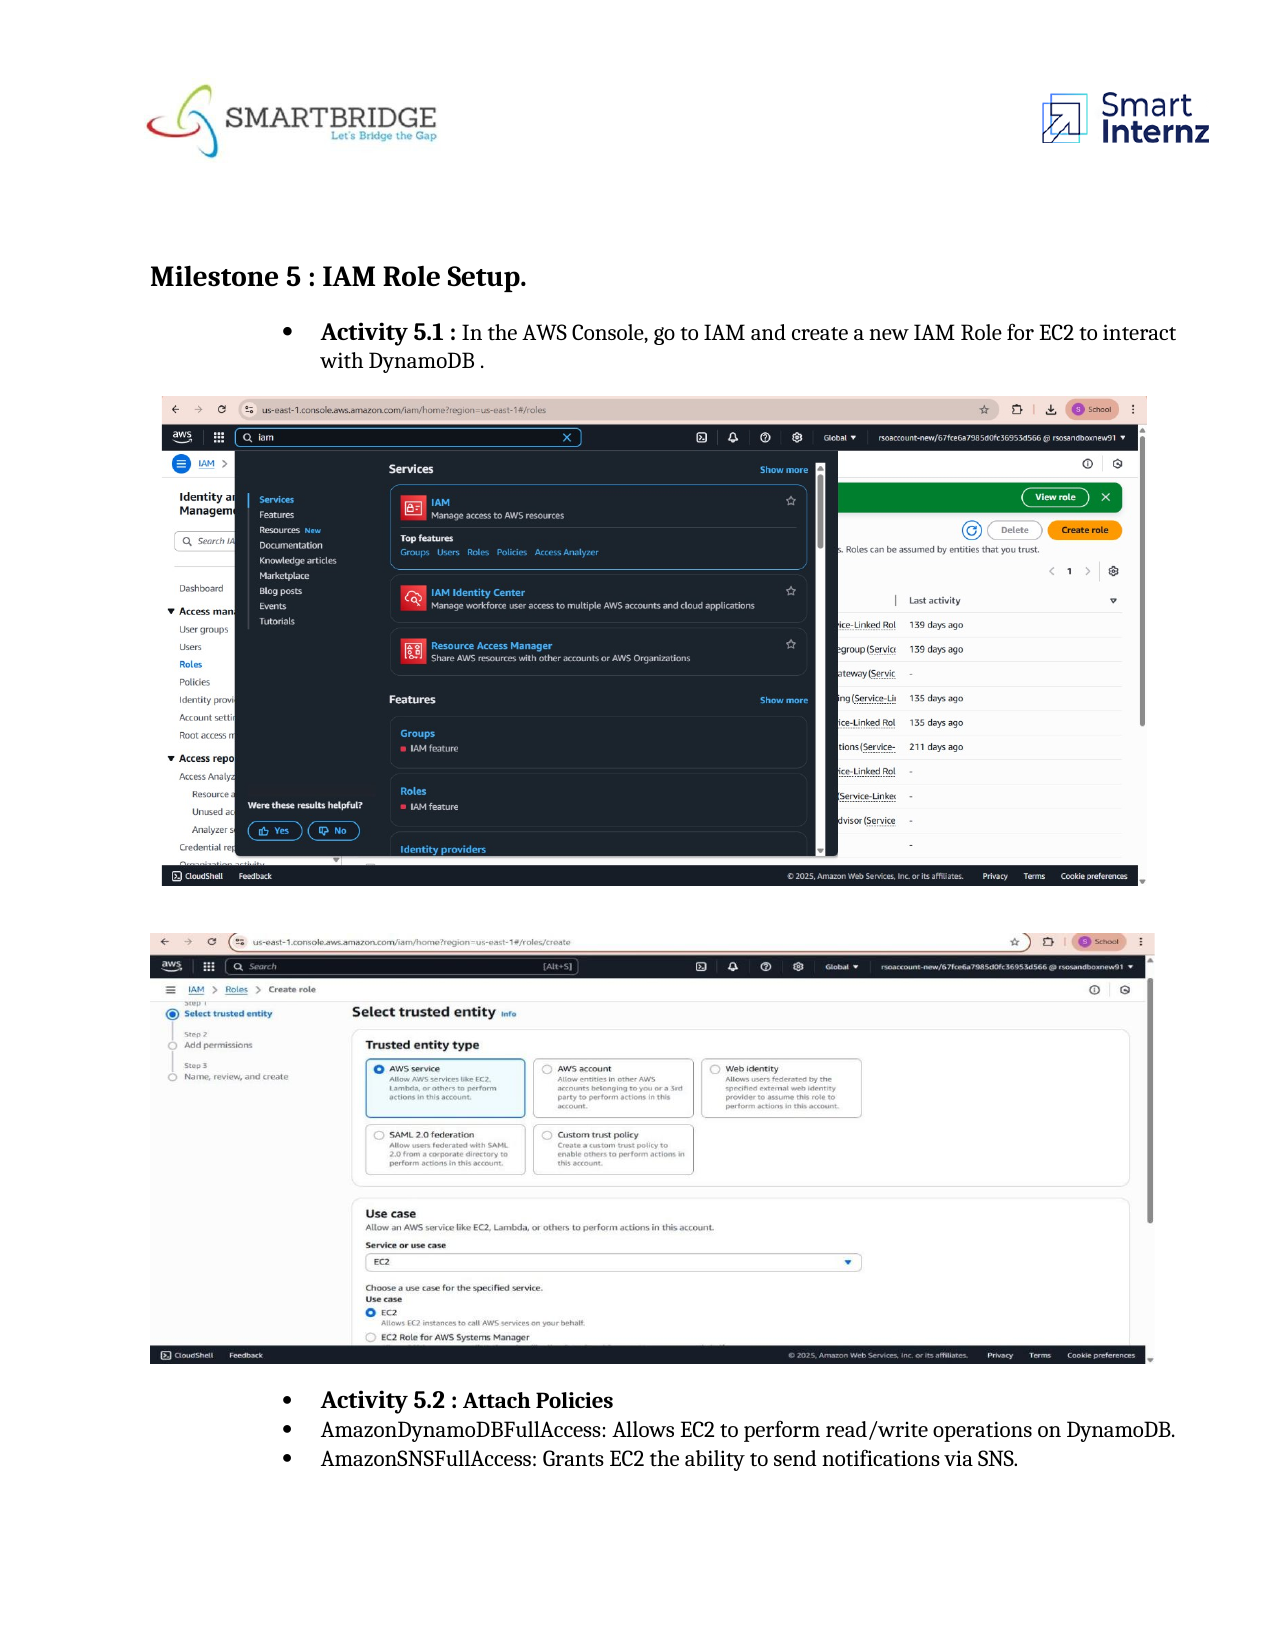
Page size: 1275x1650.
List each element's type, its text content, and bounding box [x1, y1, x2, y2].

picture [161, 396, 1147, 886]
list Activity 5.1 : In the AWS Console, go to IAM and create a new IAM Role for EC2 to interact with DynamoDB . [283, 317, 1208, 374]
picture [143, 78, 441, 163]
list AmazonSNSFullAccess: Grants EC2 the ability to send notifications via SNS. [283, 1445, 1275, 1472]
list AmazonDynamoDBFullAccess: Allows EC2 to perform read/write operations on DynamoDB. [283, 1417, 1275, 1443]
picture [150, 933, 1155, 1364]
picture [1042, 92, 1209, 143]
subtitle Milestone 5 : IAM Role Setup. [150, 261, 1275, 294]
